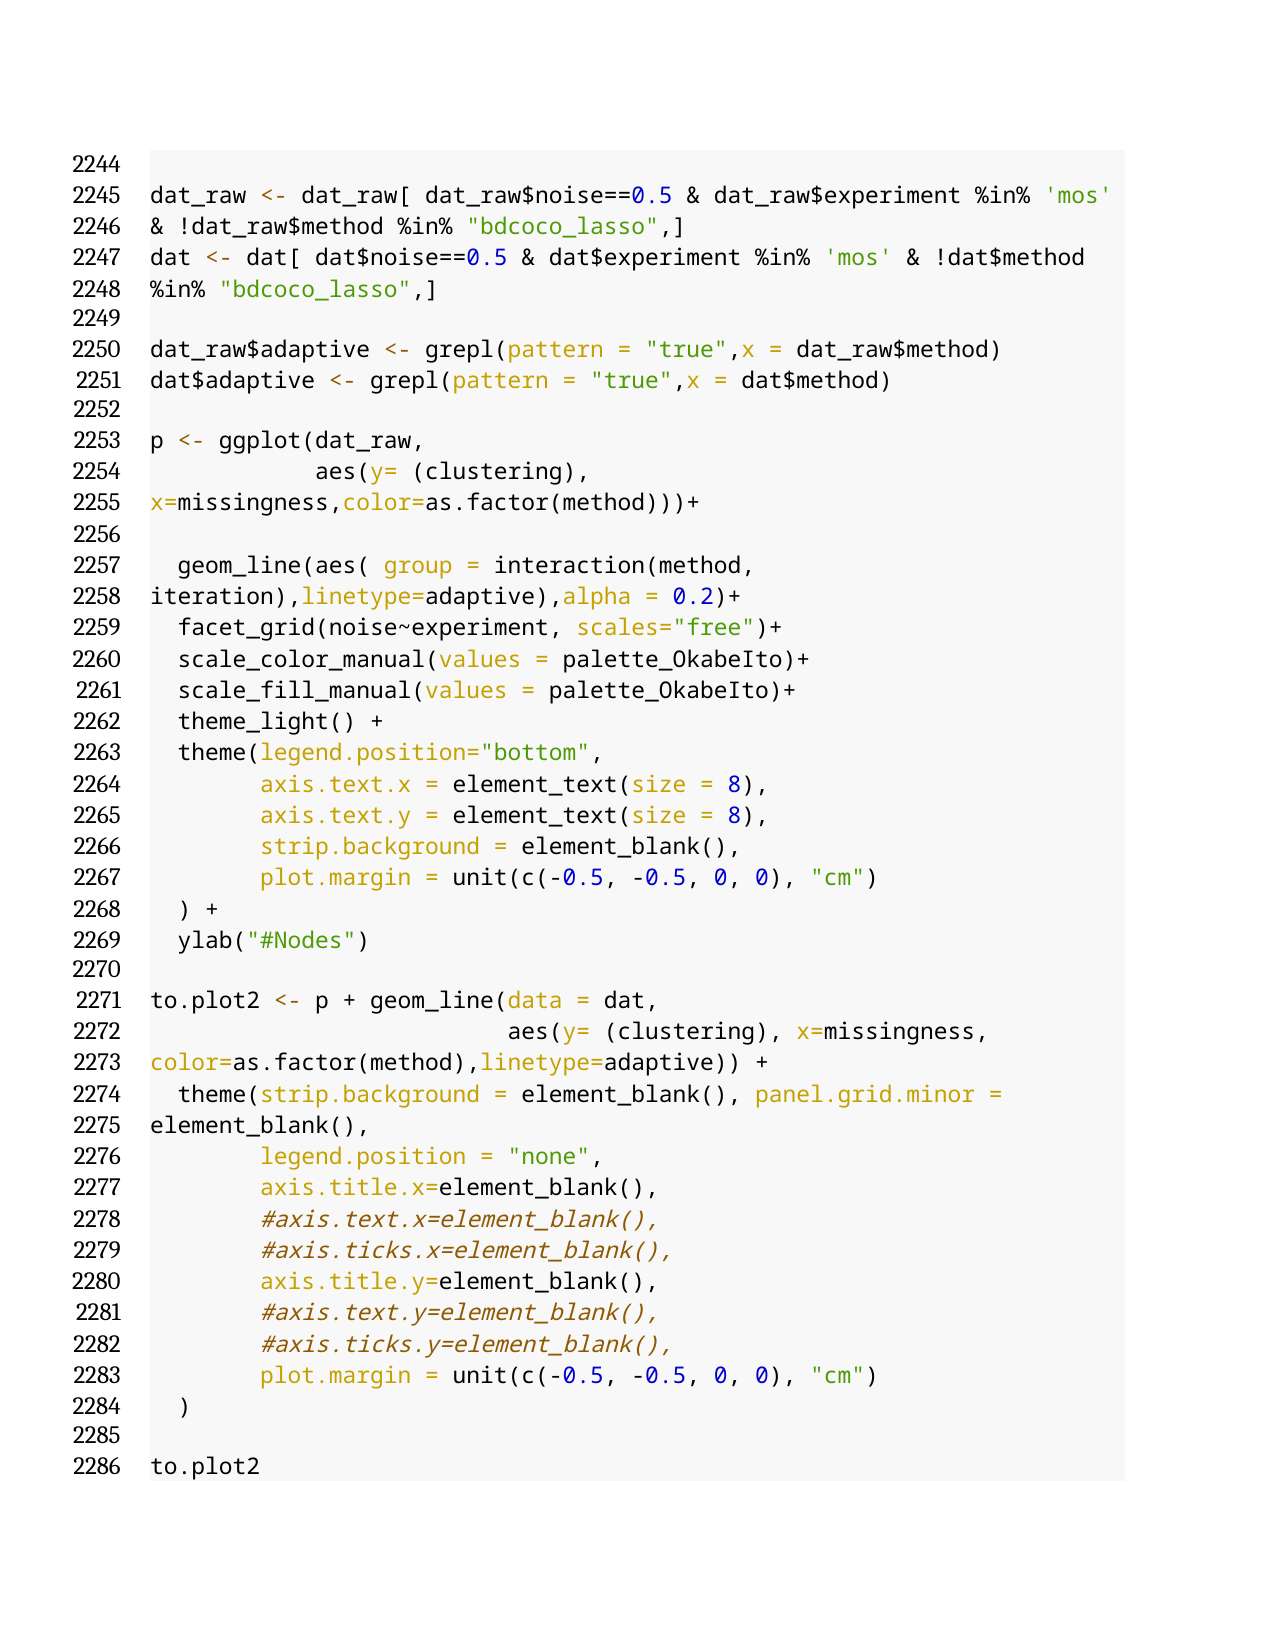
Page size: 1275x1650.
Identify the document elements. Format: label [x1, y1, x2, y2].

text [150, 150, 1125, 1481]
